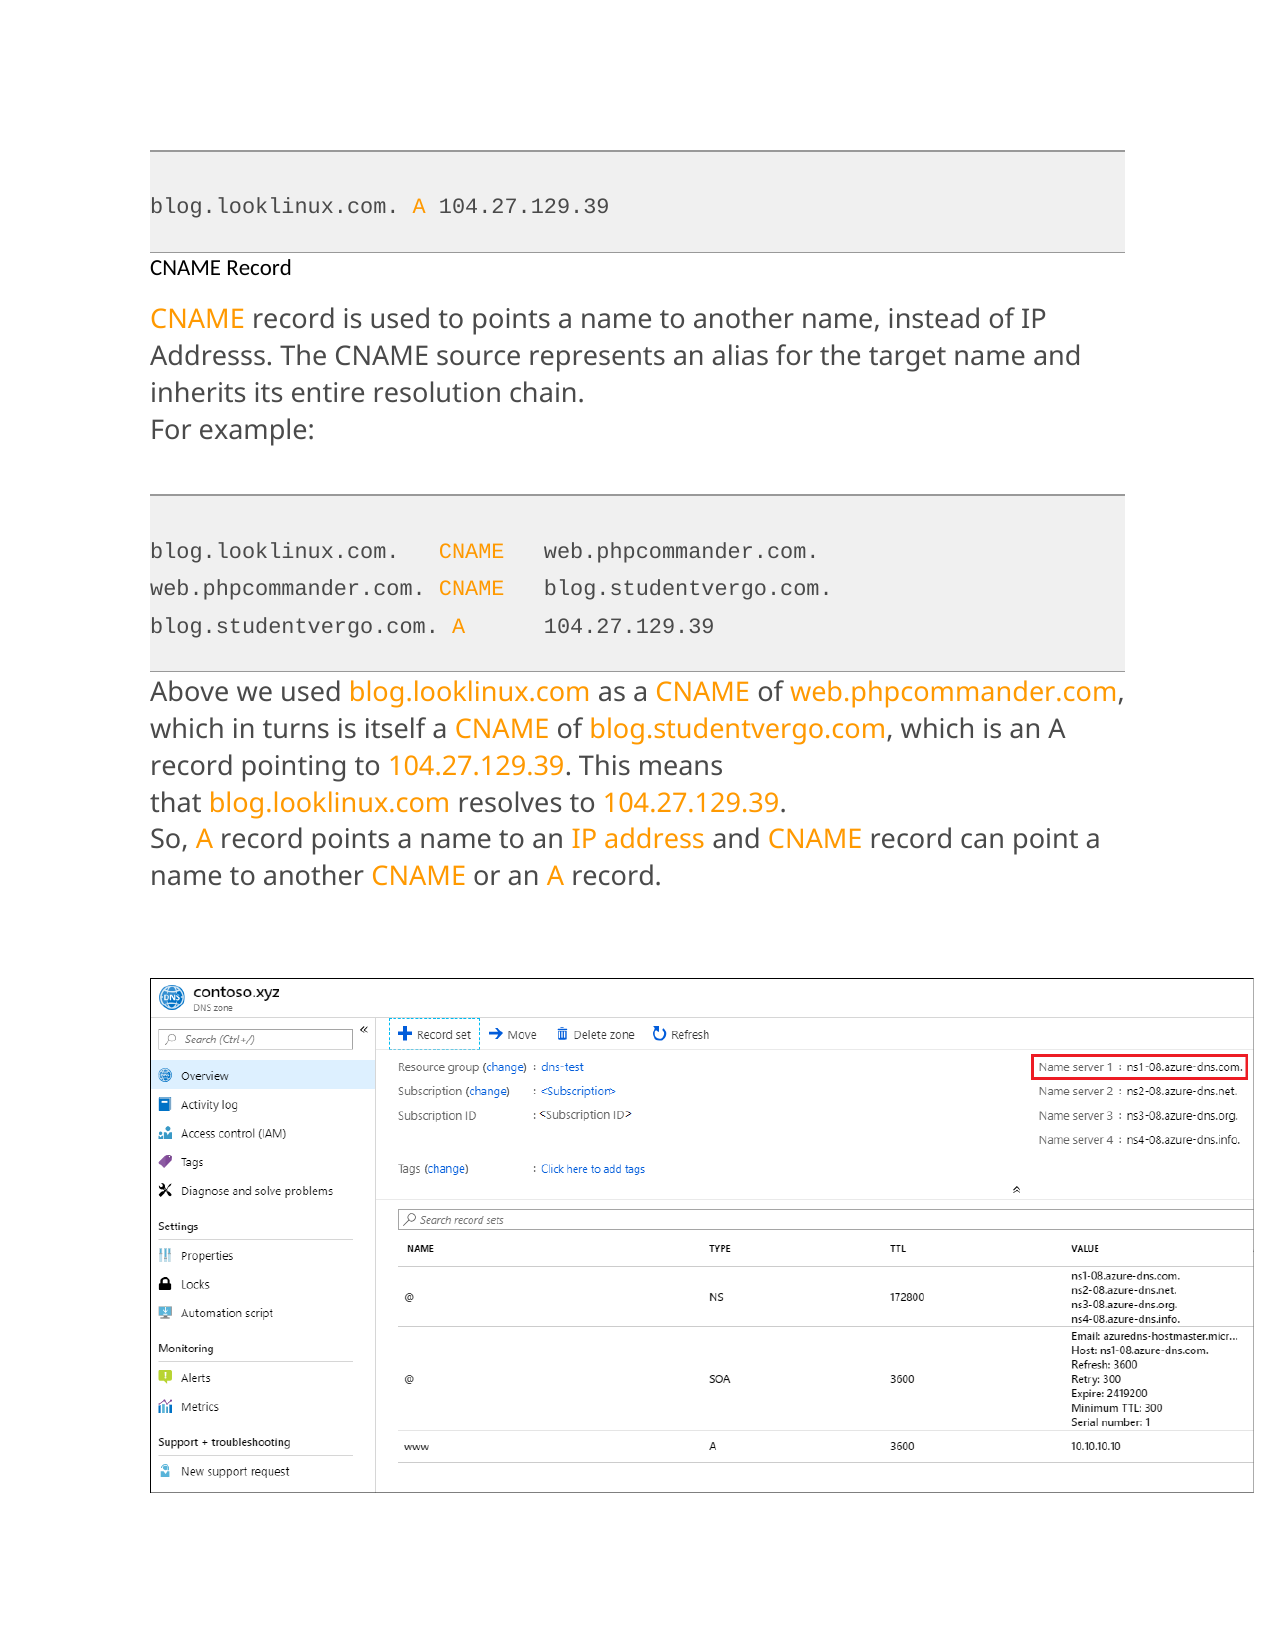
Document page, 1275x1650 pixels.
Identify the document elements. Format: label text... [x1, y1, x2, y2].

picture [150, 978, 1254, 1493]
text blog.studentvergo.com. A 104.27.129.39 [150, 569, 1125, 671]
text Above we used blog.looklinux.com as a CNAME of web.phpcommander.com, which in turns is itself a CNAME of blog.studentvergo.com, which is an A record pointing to 104.27.129.39. This means that blog.looklinux.com resolves to 104.27.129.39. [150, 672, 1125, 820]
text CNAME record is used to points a name to another name, instead of IP Addresss. The CNAME source represents an alias for the target name and inherits its entire resolution chain. [150, 300, 1125, 411]
text CNAME Record [150, 253, 1125, 281]
text blog.looklinux.com. A 104.27.129.39 [150, 152, 1125, 252]
text So, A record points a name to an IP address and CNAME record can point a name to another CNAME or an A record. [150, 820, 1125, 894]
text blog.looklinux.com. CNAME web.phpcommander.com. [150, 496, 1125, 565]
text For example: [150, 411, 1125, 447]
